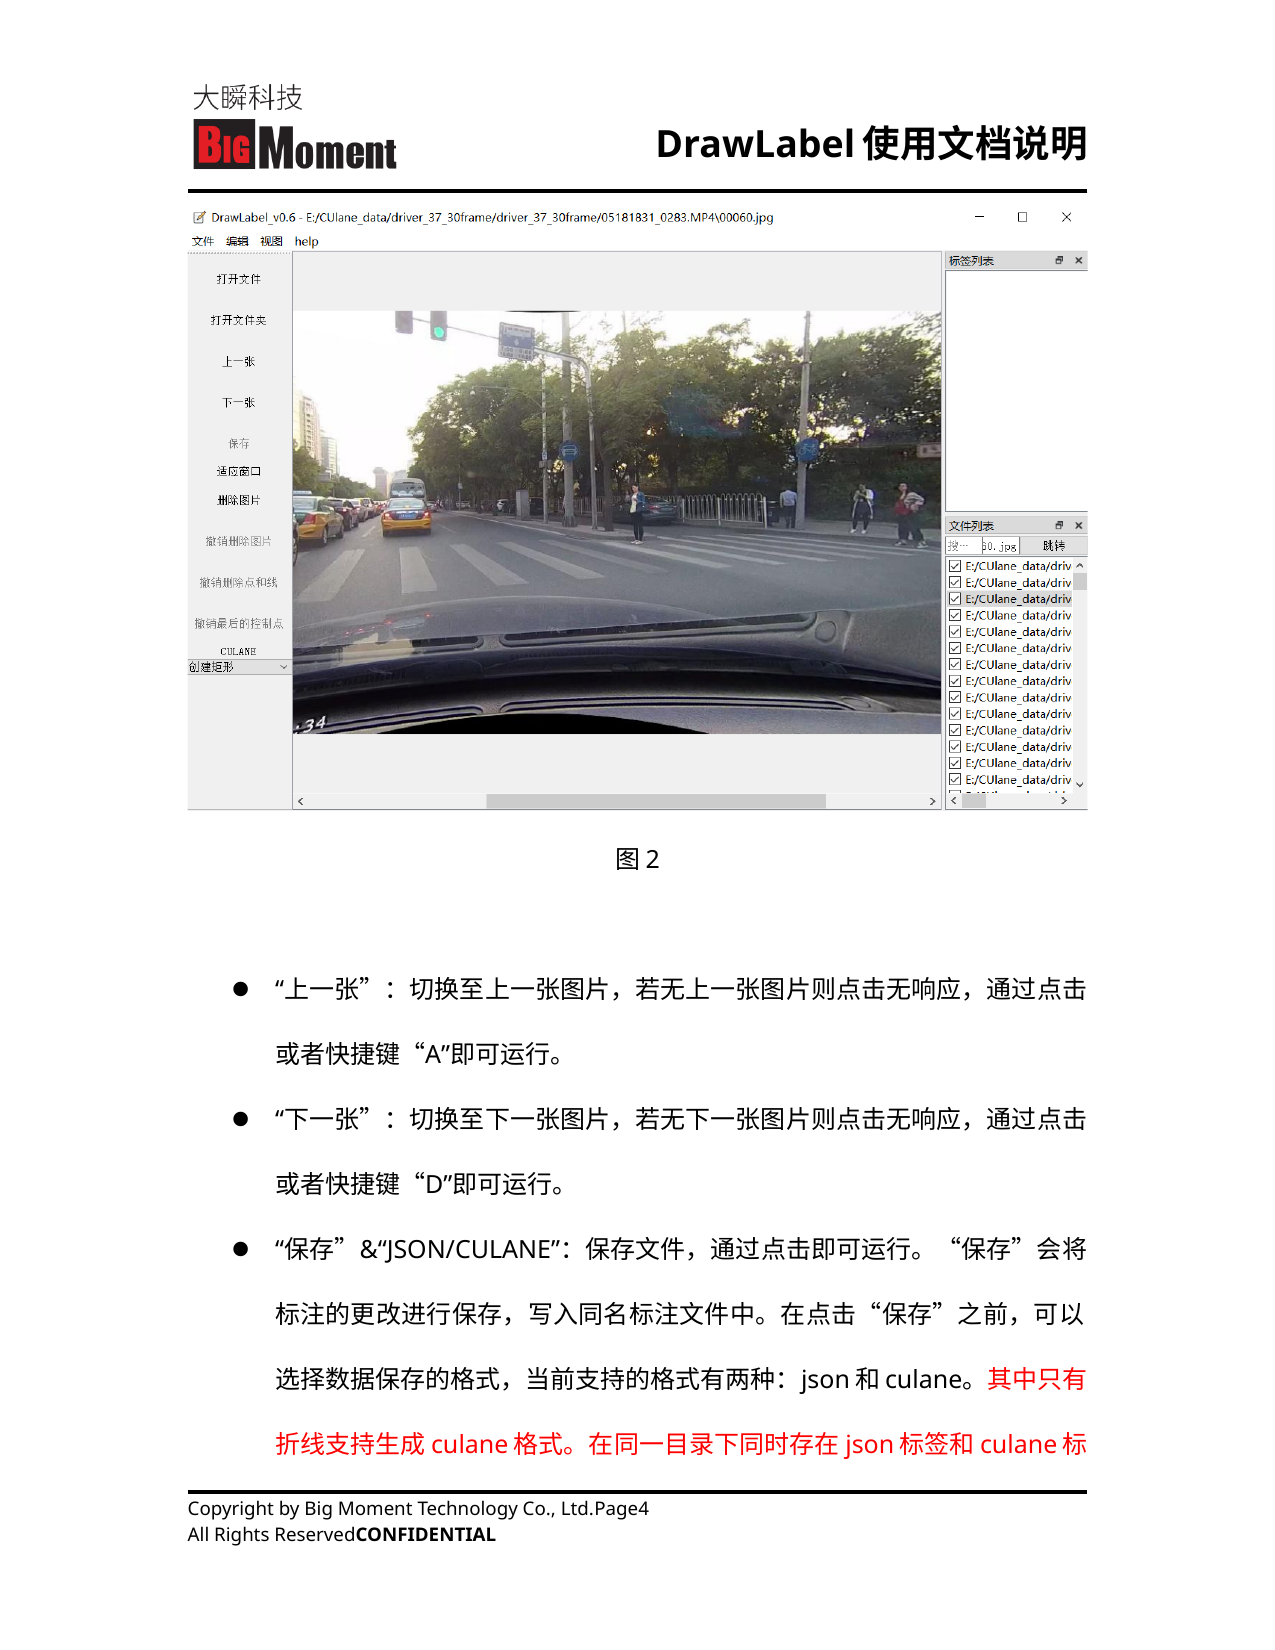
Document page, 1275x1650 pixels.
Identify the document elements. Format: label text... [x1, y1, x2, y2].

text 图2 [187, 825, 1087, 890]
picture [187, 207, 1088, 811]
list “下一张”：切换至下一张图片，若无下一张图片则点击无响应，通过点击或者快捷键“D”即可运行。 [231, 1085, 1087, 1215]
picture [193, 84, 397, 180]
list “上一张”：切换至上一张图片，若无上一张图片则点击无响应，通过点击或者快捷键“A”即可运行。 [231, 955, 1087, 1085]
